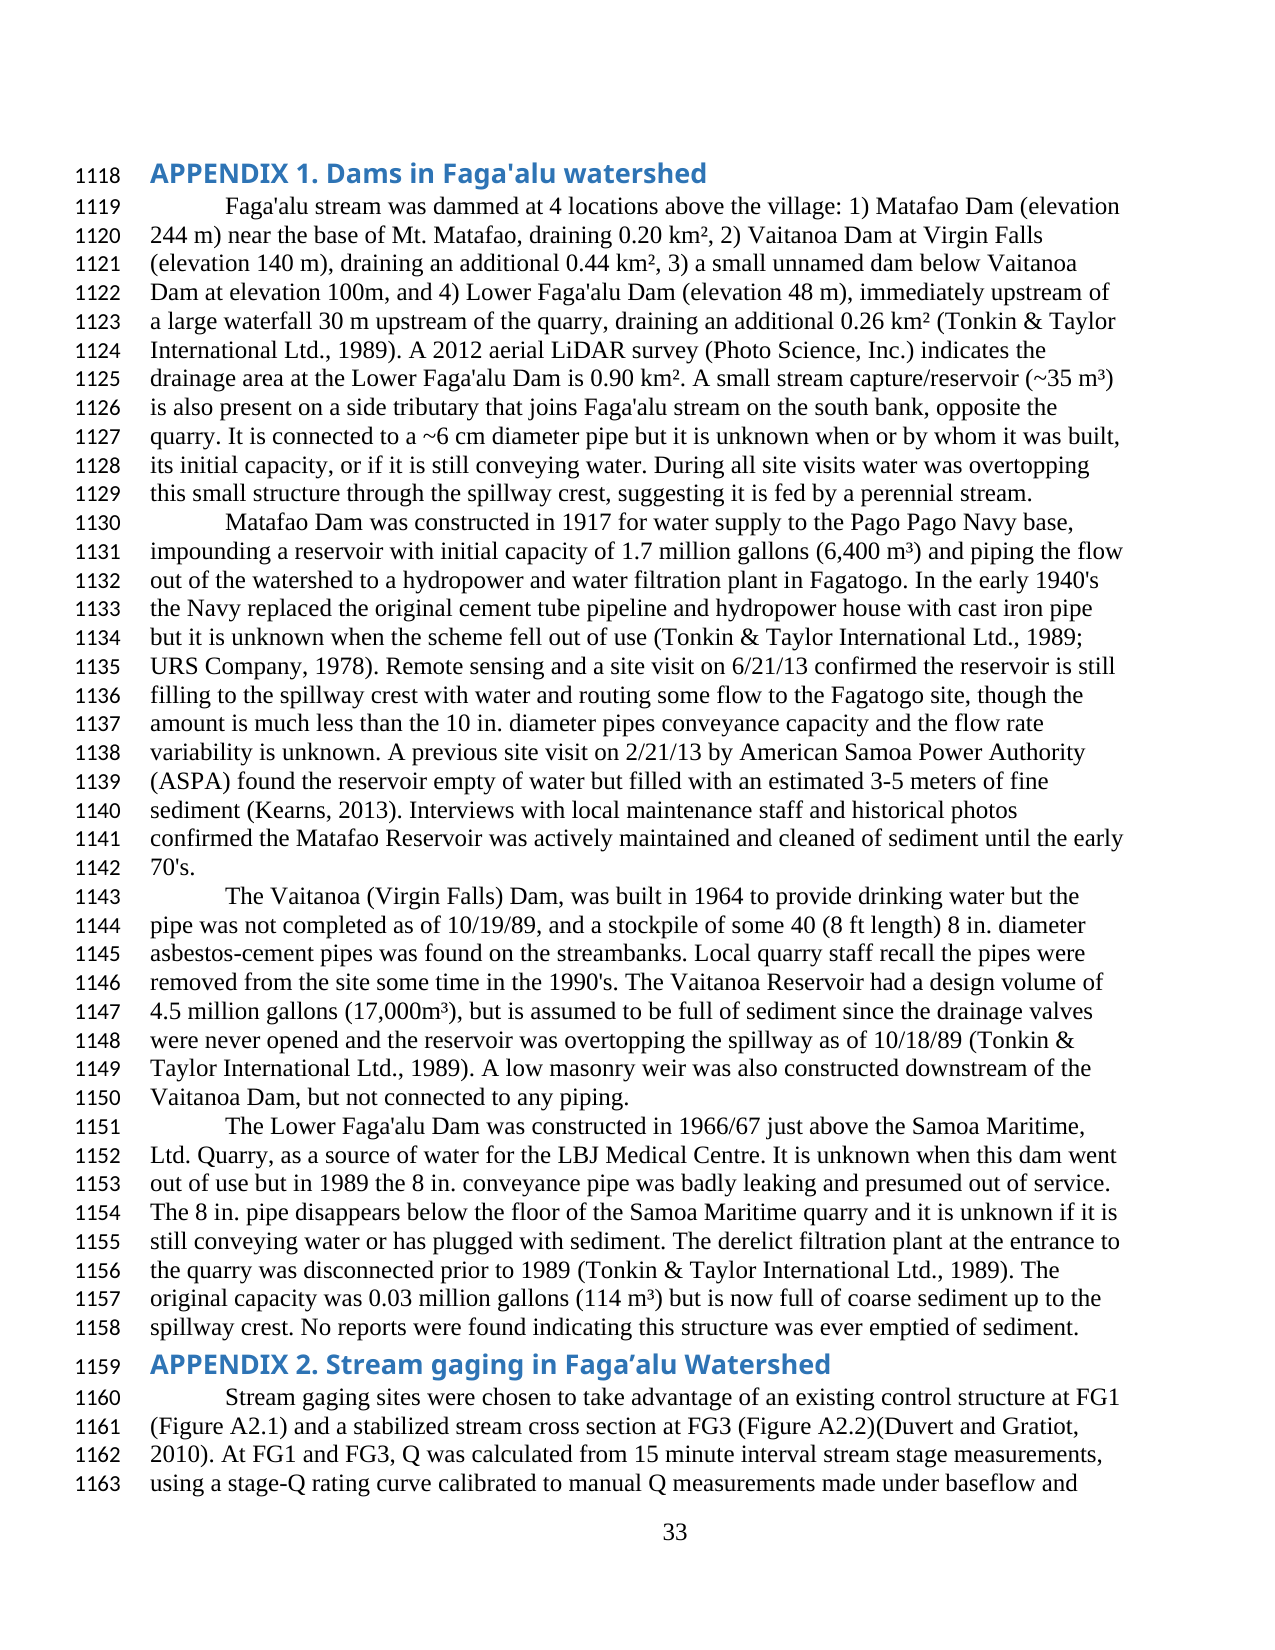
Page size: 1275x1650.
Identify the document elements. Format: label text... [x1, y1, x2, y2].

text The Lower Faga'alu Dam was constructed in 1966/67 just above the Samoa Maritime, Ltd. Quarry, as a source of water for the LBJ Medical Centre. It is unknown when this dam went out of use but in 1989 the 8 in. conveyance pipe was badly leaking and presumed out of service. The 8 in. pipe disappears below the floor of the Samoa Maritime quarry and it is unknown if it is still conveying water or has plugged with sediment. The derelict filtration plant at the entrance to the quarry was disconnected prior to 1989 (Tonkin & Taylor International Ltd., 1989). The original capacity was 0.03 million gallons (114 m³) but is now full of coarse sediment up to the spillway crest. No reports were found indicating this structure was ever emptied of sediment. [150, 1111, 1125, 1341]
subtitle APPENDIX 2. Stream gaging in Faga’alu Watershed [150, 1345, 1125, 1382]
text The Vaitanoa (Virgin Falls) Dam, was built in 1964 to provide drinking water but the pipe was not completed as of 10/19/89, and a stockpile of some 40 (8 ft length) 8 in. diameter asbestos-cement pipes was found on the streambanks. Local quarry staff recall the pipes were removed from the site some time in the 1990's. The Vaitanoa Reservoir had a design volume of 4.5 million gallons (17,000m³), but is assumed to be full of sediment since the drainage valves were never opened and the reservoir was overtopping the spillway as of 10/18/89 (Tonkin & Taylor International Ltd., 1989). A low masonry weir was also constructed downstream of the Vaitanoa Dam, but not connected to any piping. [150, 881, 1125, 1111]
text Faga'alu stream was dammed at 4 locations above the village: 1) Matafao Dam (elevation 244 m) near the base of Mt. Matafao, draining 0.20 km², 2) Vaitanoa Dam at Virgin Falls (elevation 140 m), draining an additional 0.44 km², 3) a small unnamed dam below Vaitanoa Dam at elevation 100m, and 4) Lower Faga'alu Dam (elevation 48 m), immediately upstream of a large waterfall 30 m upstream of the quarry, draining an additional 0.26 km² (Tonkin & Taylor International Ltd., 1989). A 2012 aerial LiDAR survey (Photo Science, Inc.) indicates the drainage area at the Lower Faga'alu Dam is 0.90 km². A small stream capture/reservoir (~35 m³) is also present on a side tributary that joins Faga'alu stream on the south bank, opposite the quarry. It is connected to a ~6 cm diameter pipe but it is unknown when or by whom it was built, its initial capacity, or if it is still conveying water. During all site visits water was overtopping this small structure through the spillway crest, suggesting it is fed by a perennial stream. [150, 191, 1125, 507]
subtitle APPENDIX 1. Dams in Faga'alu watershed [150, 154, 1125, 191]
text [150, 1382, 1125, 1497]
text Matafao Dam was constructed in 1917 for water supply to the Pago Pago Navy base, impounding a reservoir with initial capacity of 1.7 million gallons (6,400 m³) and piping the flow out of the watershed to a hydropower and water filtration plant in Fagatogo. In the early 1940's the Navy replaced the original cement tube pipeline and hydropower house with cast iron pipe but it is unknown when the scheme fell out of use (Tonkin & Taylor International Ltd., 1989; URS Company, 1978). Remote sensing and a site visit on 6/21/13 confirmed the reservoir is still filling to the spillway crest with water and routing some flow to the Fagatogo site, though the amount is much less than the 10 in. diameter pipes conveyance capacity and the flow rate variability is unknown. A previous site visit on 2/21/13 by American Samoa Power Authority (ASPA) found the reservoir empty of water but filled with an estimated 3-5 meters of fine sediment (Kearns, 2013). Interviews with local maintenance staff and historical photos confirmed the Matafao Reservoir was actively maintained and cleaned of sediment until the early 70's. [150, 507, 1125, 881]
